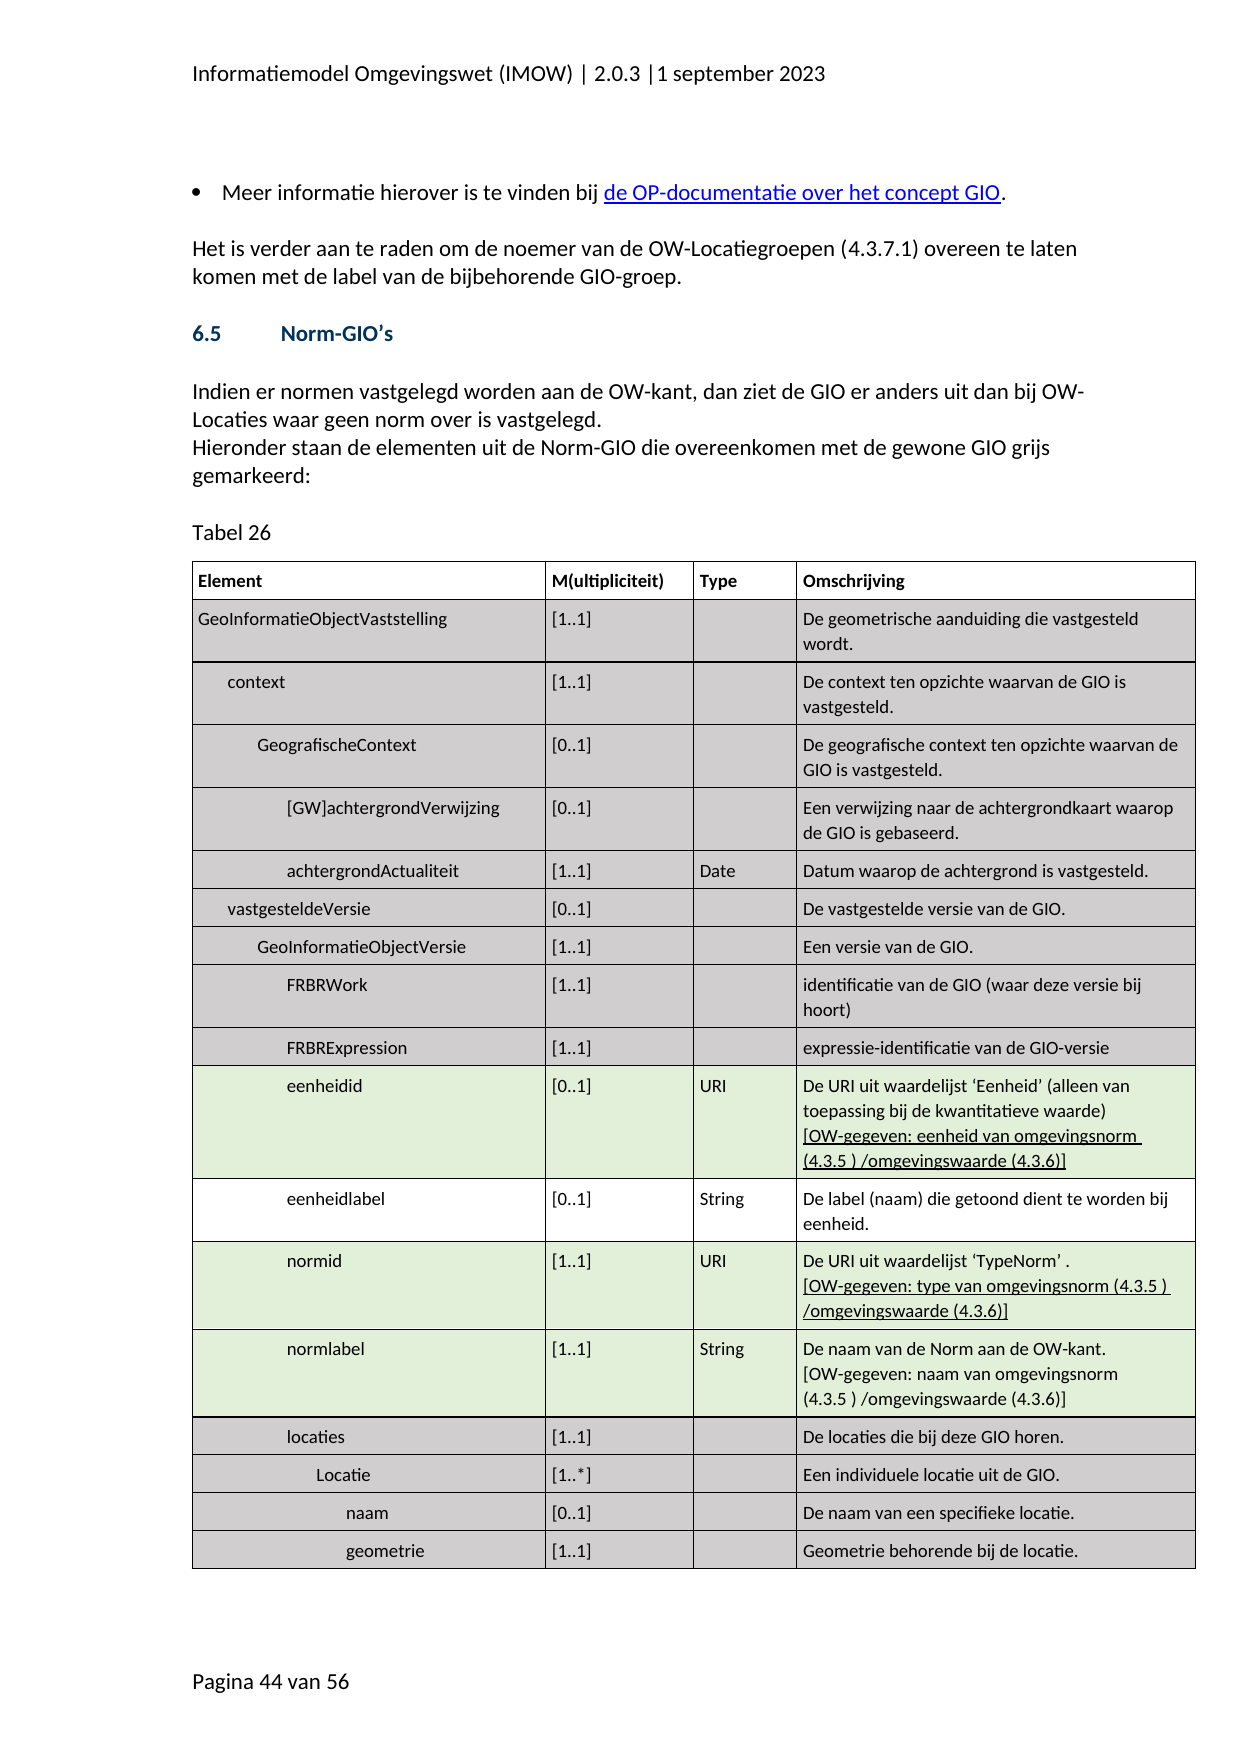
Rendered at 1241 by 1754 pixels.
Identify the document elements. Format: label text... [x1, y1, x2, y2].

table_cell De geometrische aanduiding die vastgesteld wordt. [797, 600, 1195, 661]
table_cell FRBRWork [193, 965, 545, 1027]
table_cell [694, 788, 796, 850]
table_cell geometrie [193, 1531, 545, 1568]
table_cell [694, 965, 796, 1027]
table_cell [694, 725, 796, 787]
table_cell [0..1] [546, 788, 693, 850]
table_cell [0..1] [546, 725, 693, 787]
table_header Element [193, 562, 545, 598]
table_cell De context ten opzichte waarvan de GIO is vastgesteld. [797, 663, 1195, 724]
table_cell [694, 1028, 796, 1065]
table_cell Date [694, 851, 796, 888]
table_cell GeoInformatieObjectVersie [193, 927, 545, 964]
table_cell [1..1] [546, 663, 693, 724]
table_cell [1..1] [546, 1418, 693, 1454]
table_cell Datum waarop de achtergrond is vastgesteld. [797, 851, 1195, 888]
table_cell [0..1] [546, 1179, 693, 1241]
table_cell Een versie van de GIO. [797, 927, 1195, 964]
table_cell String [694, 1330, 796, 1416]
table_cell [694, 1455, 796, 1492]
table_cell achtergrondActualiteit [193, 851, 545, 888]
table_header Type [694, 562, 796, 598]
table_cell [1..1] [546, 600, 693, 661]
table_cell [694, 663, 796, 724]
table_cell identificatie van de GIO (waar deze versie bij hoort) [797, 965, 1195, 1027]
table_cell De label (naam) die getoond dient te worden bij eenheid. [797, 1179, 1195, 1241]
table_cell String [694, 1179, 796, 1241]
table_cell De vastgestelde versie van de GIO. [797, 889, 1195, 926]
table_cell vastgesteldeVersie [193, 889, 545, 926]
table_header Omschrijving [797, 562, 1195, 598]
table_cell GeoInformatieObjectVaststelling [193, 600, 545, 661]
table_cell [1..1] [546, 1028, 693, 1065]
table_cell [1..1] [546, 1330, 693, 1416]
table_cell Locatie [193, 1455, 545, 1492]
table_cell normid [193, 1242, 545, 1328]
table_cell De geografische context ten opzichte waarvan de GIO is vastgesteld. [797, 725, 1195, 787]
table_cell eenheidlabel [193, 1179, 545, 1241]
text Meer informatie hierover is te vinden bij de OP-documentatie over het concept GIO. [192, 177, 1092, 206]
subtitle Norm-GIO’s [192, 319, 1092, 348]
table_cell Een individuele locatie uit de GIO. [797, 1455, 1195, 1492]
table_cell De locaties die bij deze GIO horen. [797, 1418, 1195, 1454]
table_cell De naam van een specifieke locatie. [797, 1493, 1195, 1530]
table_cell [0..1] [546, 889, 693, 926]
text Hieronder staan de elementen uit de Norm-GIO die overeenkomen met de gewone GIO grijs gemarkeerd: [192, 433, 1092, 489]
table_cell URI [694, 1242, 796, 1328]
table_cell GeografischeContext [193, 725, 545, 787]
table_cell [GW]achtergrondVerwijzing [193, 788, 545, 850]
table_cell [694, 1531, 796, 1568]
table_cell [1..1] [546, 851, 693, 888]
table_cell eenheidid [193, 1066, 545, 1178]
table_header M(ultipliciteit) [546, 562, 693, 598]
text Indien er normen vastgelegd worden aan de OW-kant, dan ziet de GIO er anders uit dan bij OW-Locaties waar geen norm over is vastgelegd. [192, 377, 1092, 433]
table_cell Een verwijzing naar de achtergrondkaart waarop de GIO is gebaseerd. [797, 788, 1195, 850]
table_cell De naam van de Norm aan de OW-kant. [OW-gegeven: naam van omgevingsnorm (4.3.5 ) /omgevingswaarde (4.3.6)] [797, 1330, 1195, 1416]
table_cell FRBRExpression [193, 1028, 545, 1065]
table_cell [694, 927, 796, 964]
table_cell De URI uit waardelijst ‘TypeNorm’ . [OW-gegeven: type van omgevingsnorm (4.3.5 ) /omgevingswaarde (4.3.6)] [797, 1242, 1195, 1328]
table_cell [1..1] [546, 1531, 693, 1568]
table_cell [694, 889, 796, 926]
table_cell [0..1] [546, 1066, 693, 1178]
table_cell [1..*] [546, 1455, 693, 1492]
table_cell [1..1] [546, 927, 693, 964]
table_cell [0..1] [546, 1493, 693, 1530]
table_cell [1..1] [546, 965, 693, 1027]
table_cell De URI uit waardelijst ‘Eenheid’ (alleen van toepassing bij de kwantitatieve waarde) [OW-gegeven: eenheid van omgevingsnorm (4.3.5 ) /omgevingswaarde (4.3.6)] [797, 1066, 1195, 1178]
table_cell [1..1] [546, 1242, 693, 1328]
table_cell locaties [193, 1418, 545, 1454]
table_cell normlabel [193, 1330, 545, 1416]
table_cell context [193, 663, 545, 724]
text Het is verder aan te raden om de noemer van de OW-Locatiegroepen (4.3.7.1) overeen te laten komen met de label van de bijbehorende GIO-groep. [192, 234, 1092, 290]
table_cell naam [193, 1493, 545, 1530]
table_cell [694, 600, 796, 661]
table_cell Geometrie behorende bij de locatie. [797, 1531, 1195, 1568]
table_cell [694, 1493, 796, 1530]
table_cell [694, 1418, 796, 1454]
table_cell expressie-identificatie van de GIO-versie [797, 1028, 1195, 1065]
table_cell URI [694, 1066, 796, 1178]
